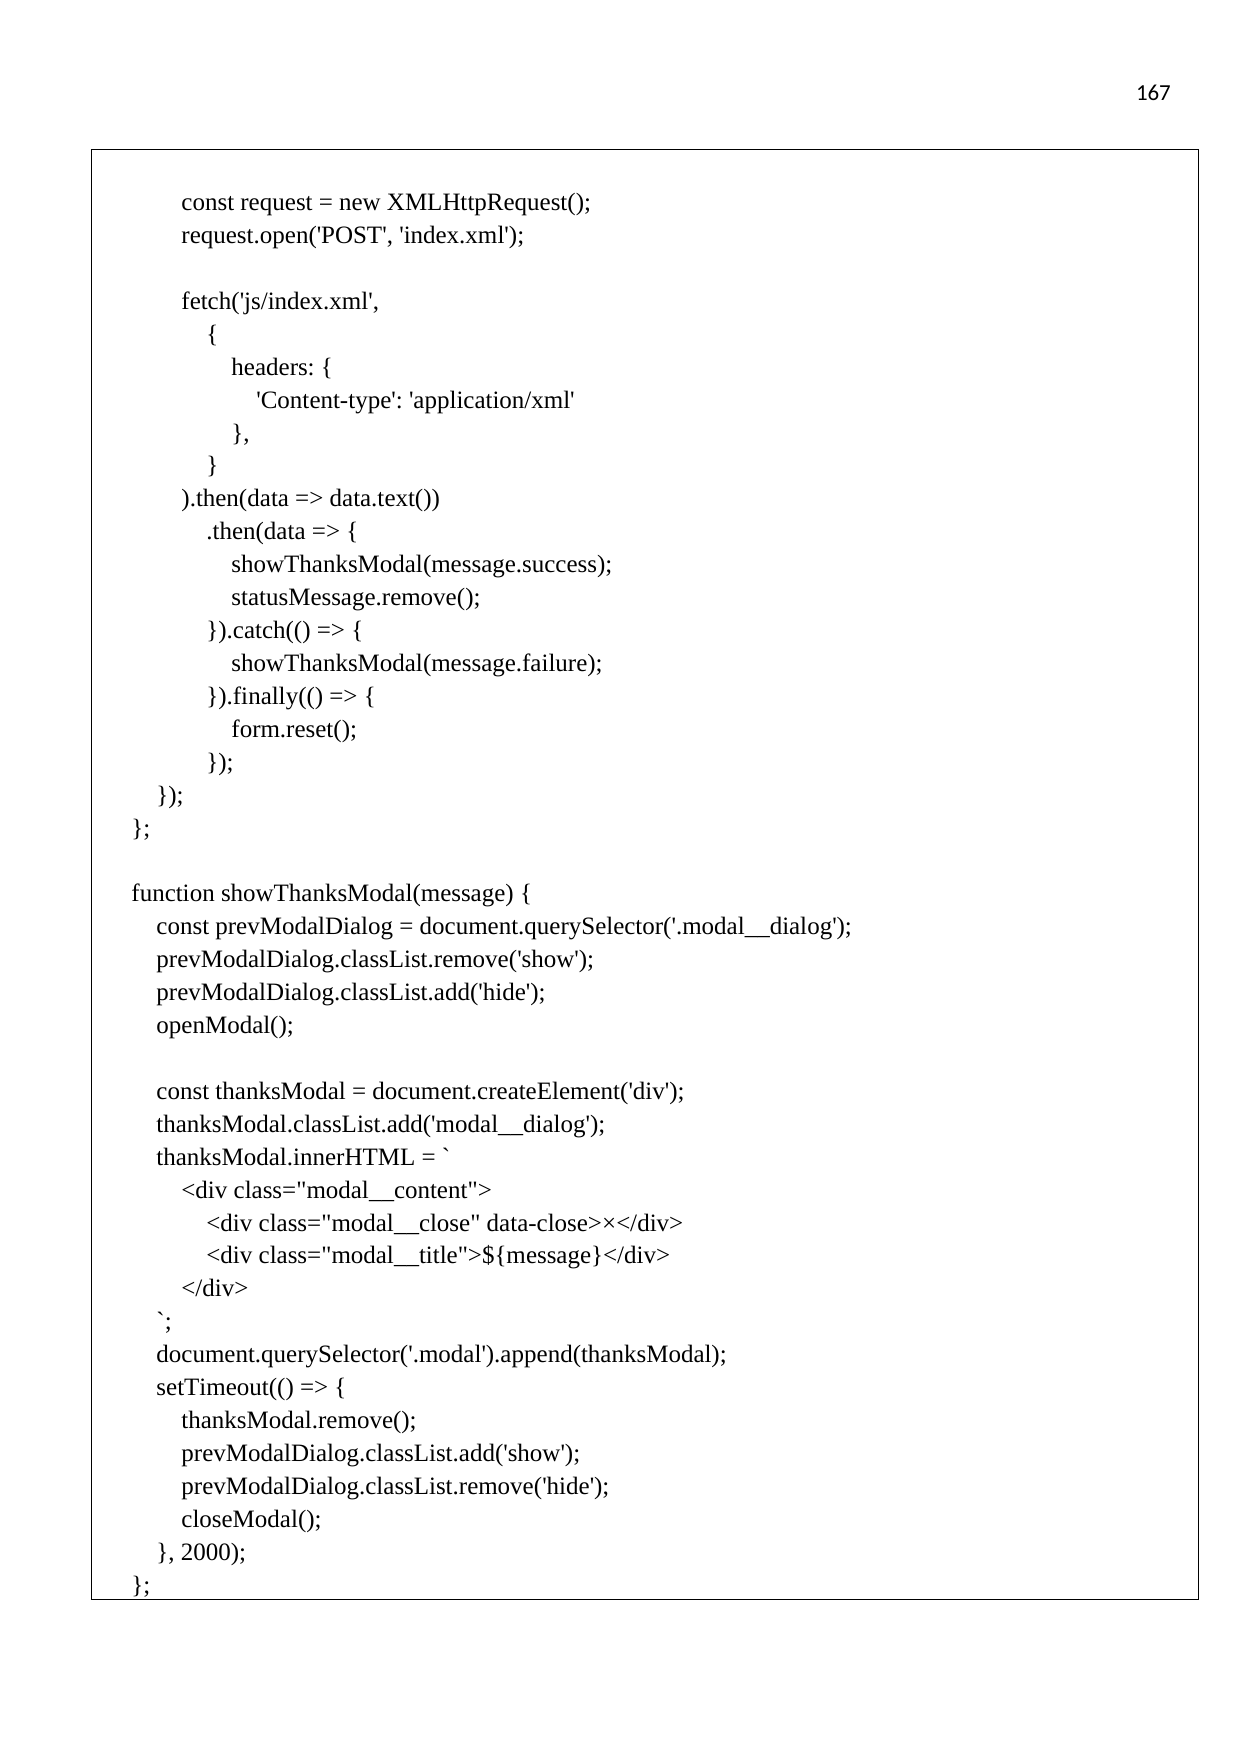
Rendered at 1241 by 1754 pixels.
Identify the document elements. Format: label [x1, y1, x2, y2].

table_header [92, 150, 1198, 1598]
